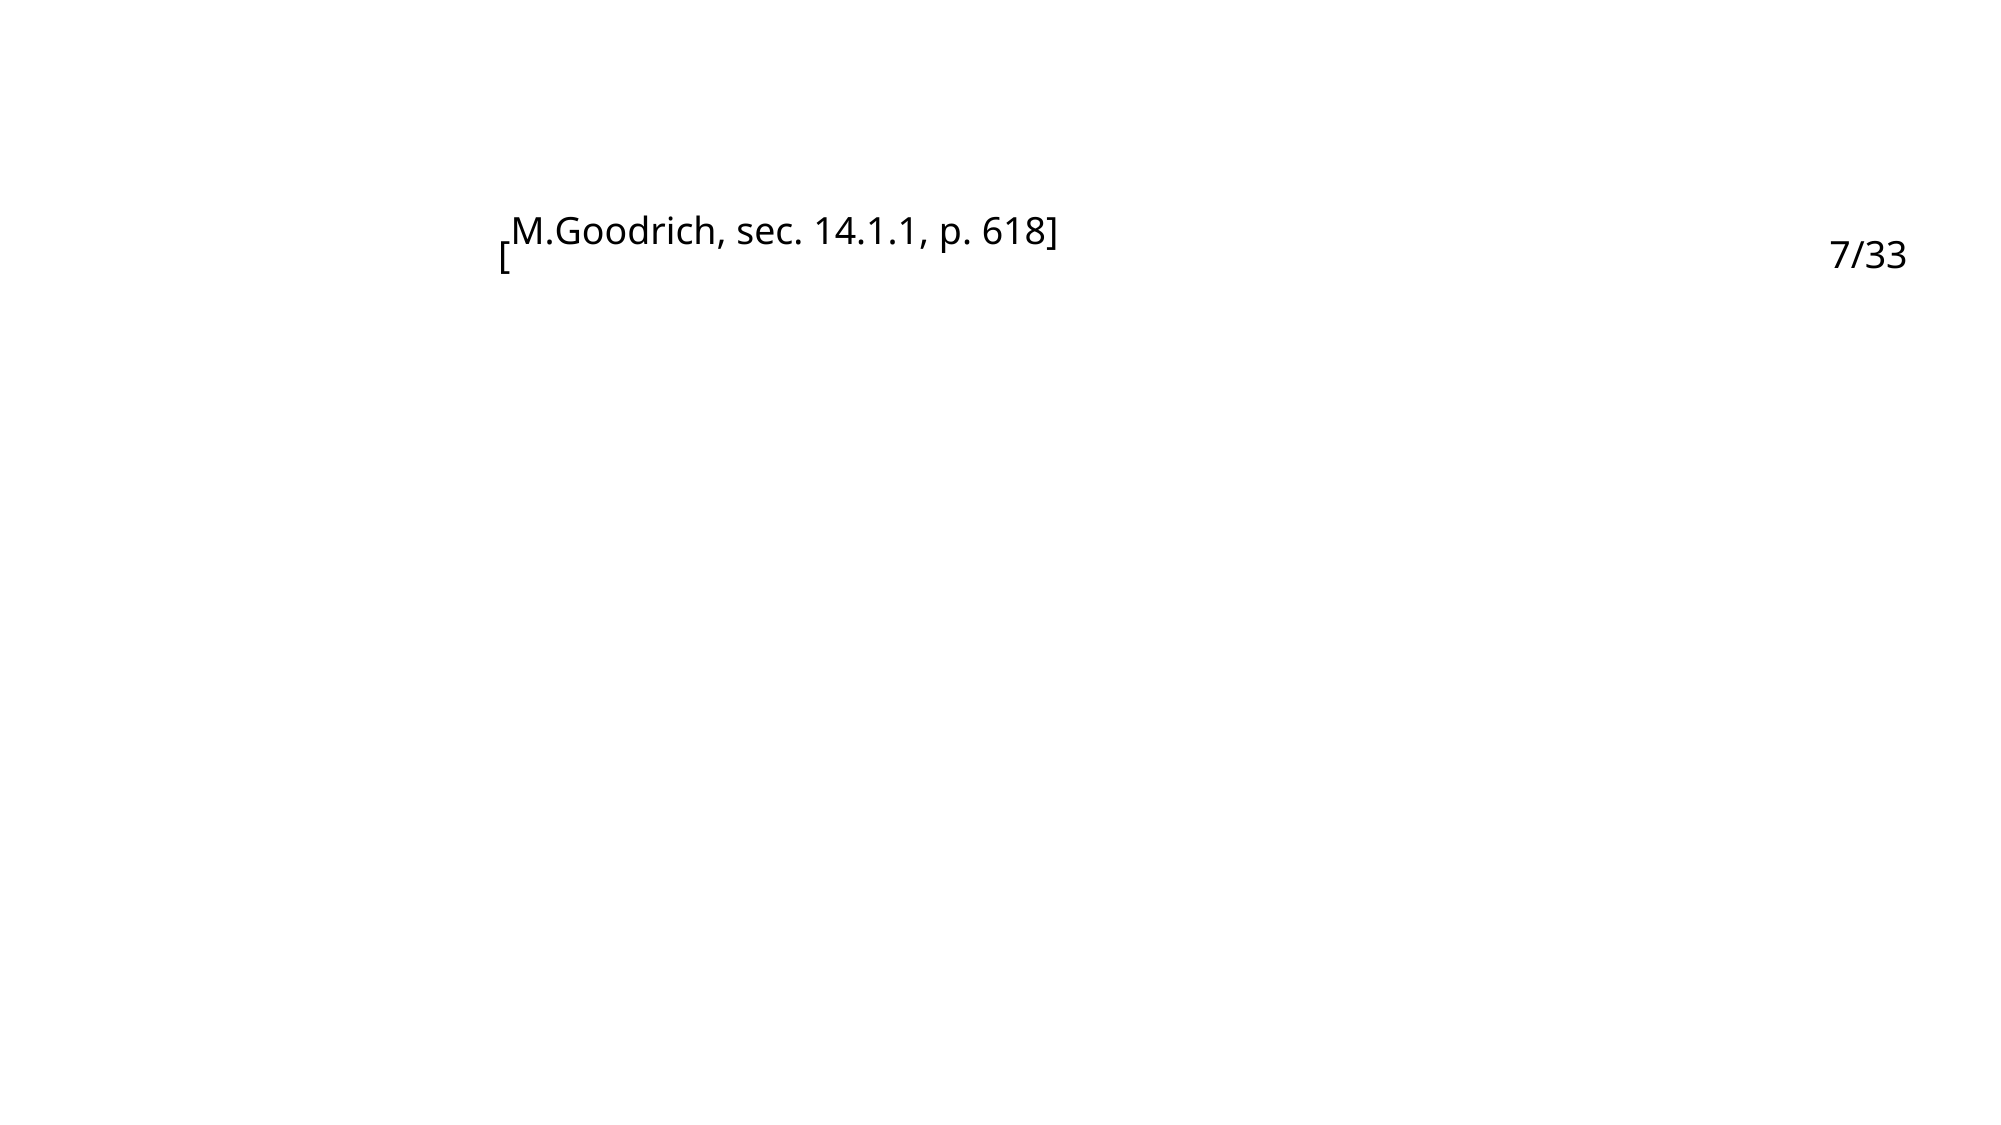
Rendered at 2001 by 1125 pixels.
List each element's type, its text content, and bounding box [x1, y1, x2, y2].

text [M.Goodrich, sec. 14.1.1, p. 618] 7/33 [498, 204, 1913, 279]
